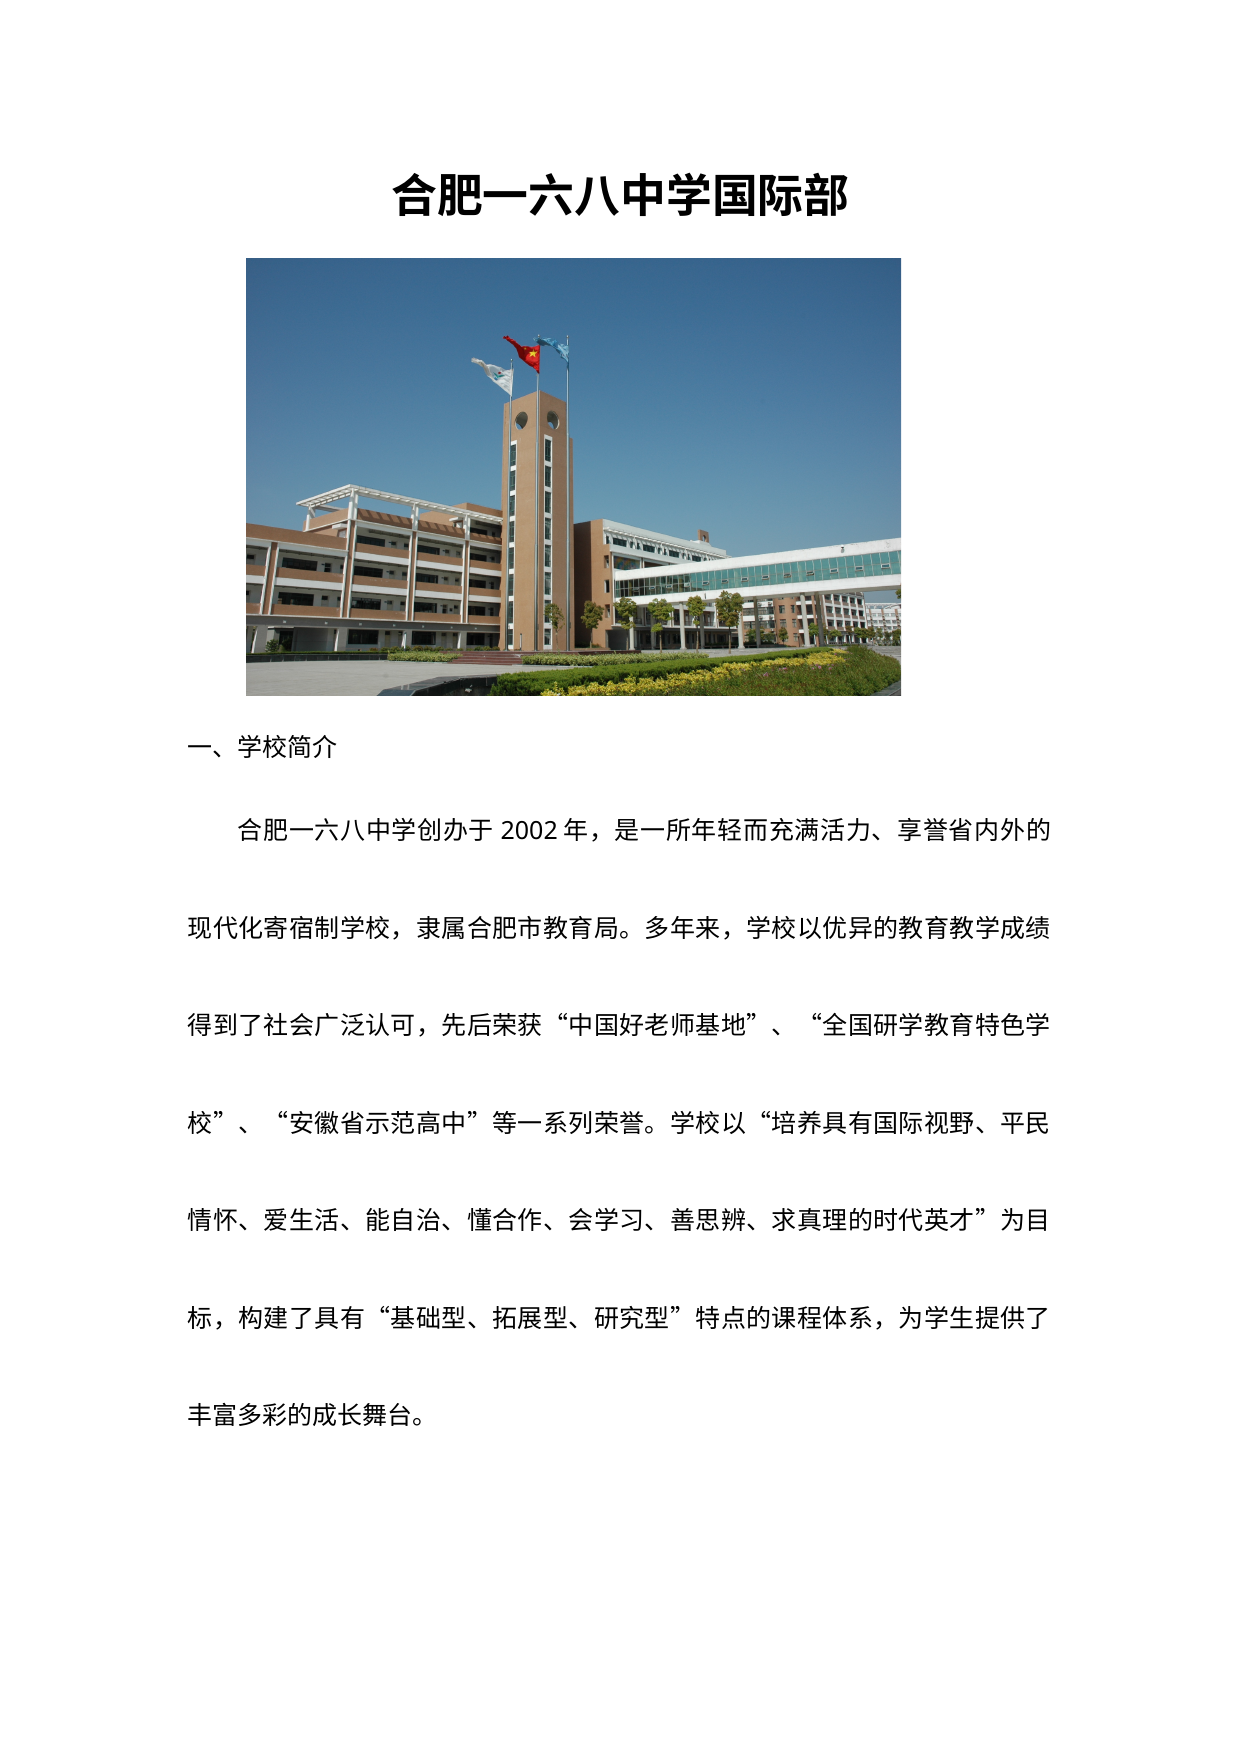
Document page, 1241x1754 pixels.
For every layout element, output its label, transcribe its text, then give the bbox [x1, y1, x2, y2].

list 合肥一六八中学创办于2002年，是一所年轻而充满活力、享誉省内外的现代化寄宿制学校，隶属合肥市教育局。多年来，学校以优异的教育教学成绩得到了社会广泛认可，先后荣获“中国好老师基地”、“全国研学教育特色学校”、“安徽省示范高中”等一系列荣誉。学校以“培养具有国际视野、平民情怀、爱生活、能自治、懂合作、会学习、善思辨、求真理的时代英才”为目标，构建了具有“基础型、拓展型、研究型”特点的课程体系，为学生提供了丰富多彩的成长舞台。 [187, 796, 1053, 1446]
text 合肥一六八中学国际部 [187, 162, 1053, 227]
picture [246, 258, 902, 696]
text 一、学校简介 [187, 713, 1053, 778]
